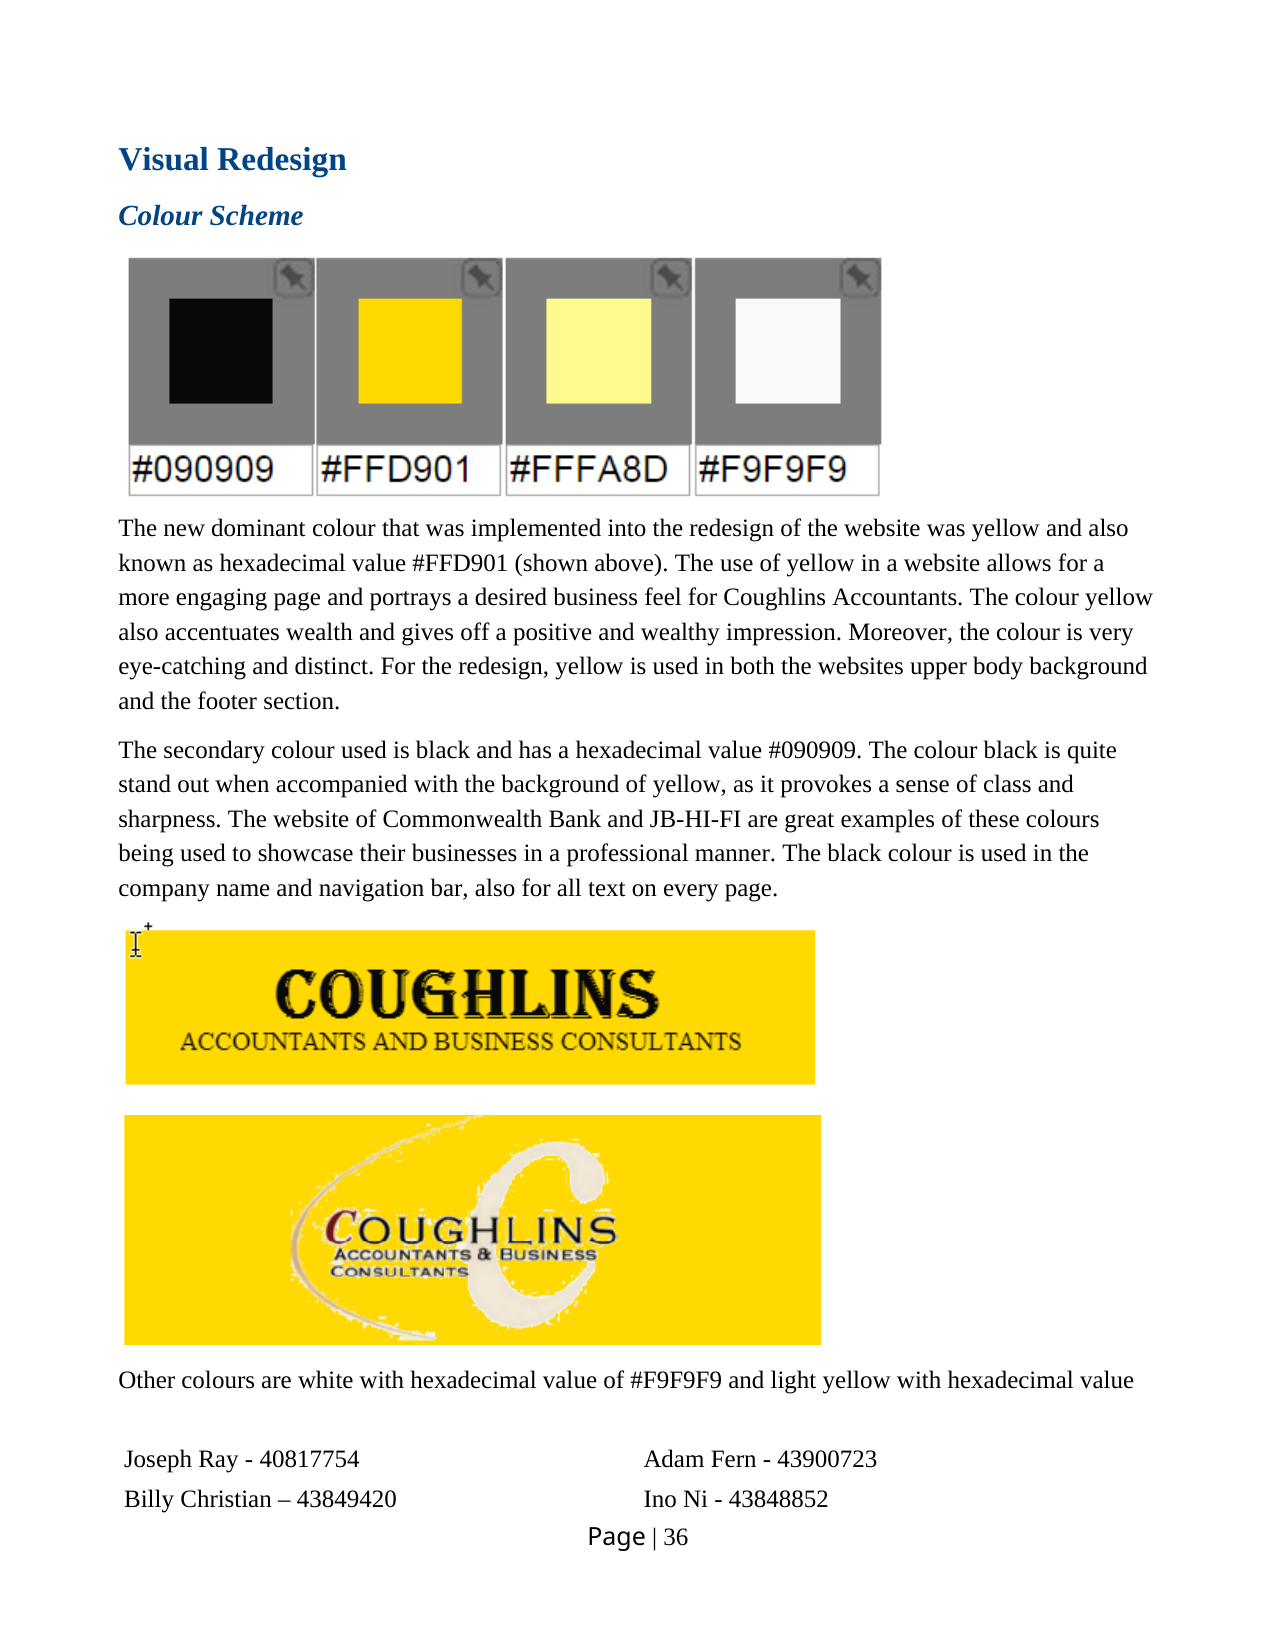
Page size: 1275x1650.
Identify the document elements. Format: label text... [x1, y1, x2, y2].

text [118, 1365, 1157, 1394]
picture [118, 252, 894, 501]
picture [124, 1115, 822, 1345]
subtitle Colour Scheme [118, 198, 1157, 232]
text The secondary colour used is black and has a hexadecimal value #090909. The colour black is quite stand out when accompanied with the background of yellow, as it provokes a sense of class and sharpness. The website of Commonwealth Bank and JB-HI-FI are great examples of these colours being used to showcase their businesses in a professional manner. The black colour is used in the company name and navigation bar, also for all text on every page. [118, 735, 1157, 902]
text The new dominant colour that was implemented into the redesign of the website was yellow and also known as hexadecimal value #FFD901 (shown above). The use of yellow in a website allows for a more engaging page and portrays a desired business feel for Coughlins Accountants. The colour yellow also accentuates wealth and gives off a positive and wealthy impression. Moreover, the colour is very eye-catching and distinct. For the redesign, yellow is used in both the websites upper body background and the footer section. [118, 513, 1157, 714]
picture [118, 921, 815, 1096]
subtitle Visual Redesign [118, 139, 1157, 177]
